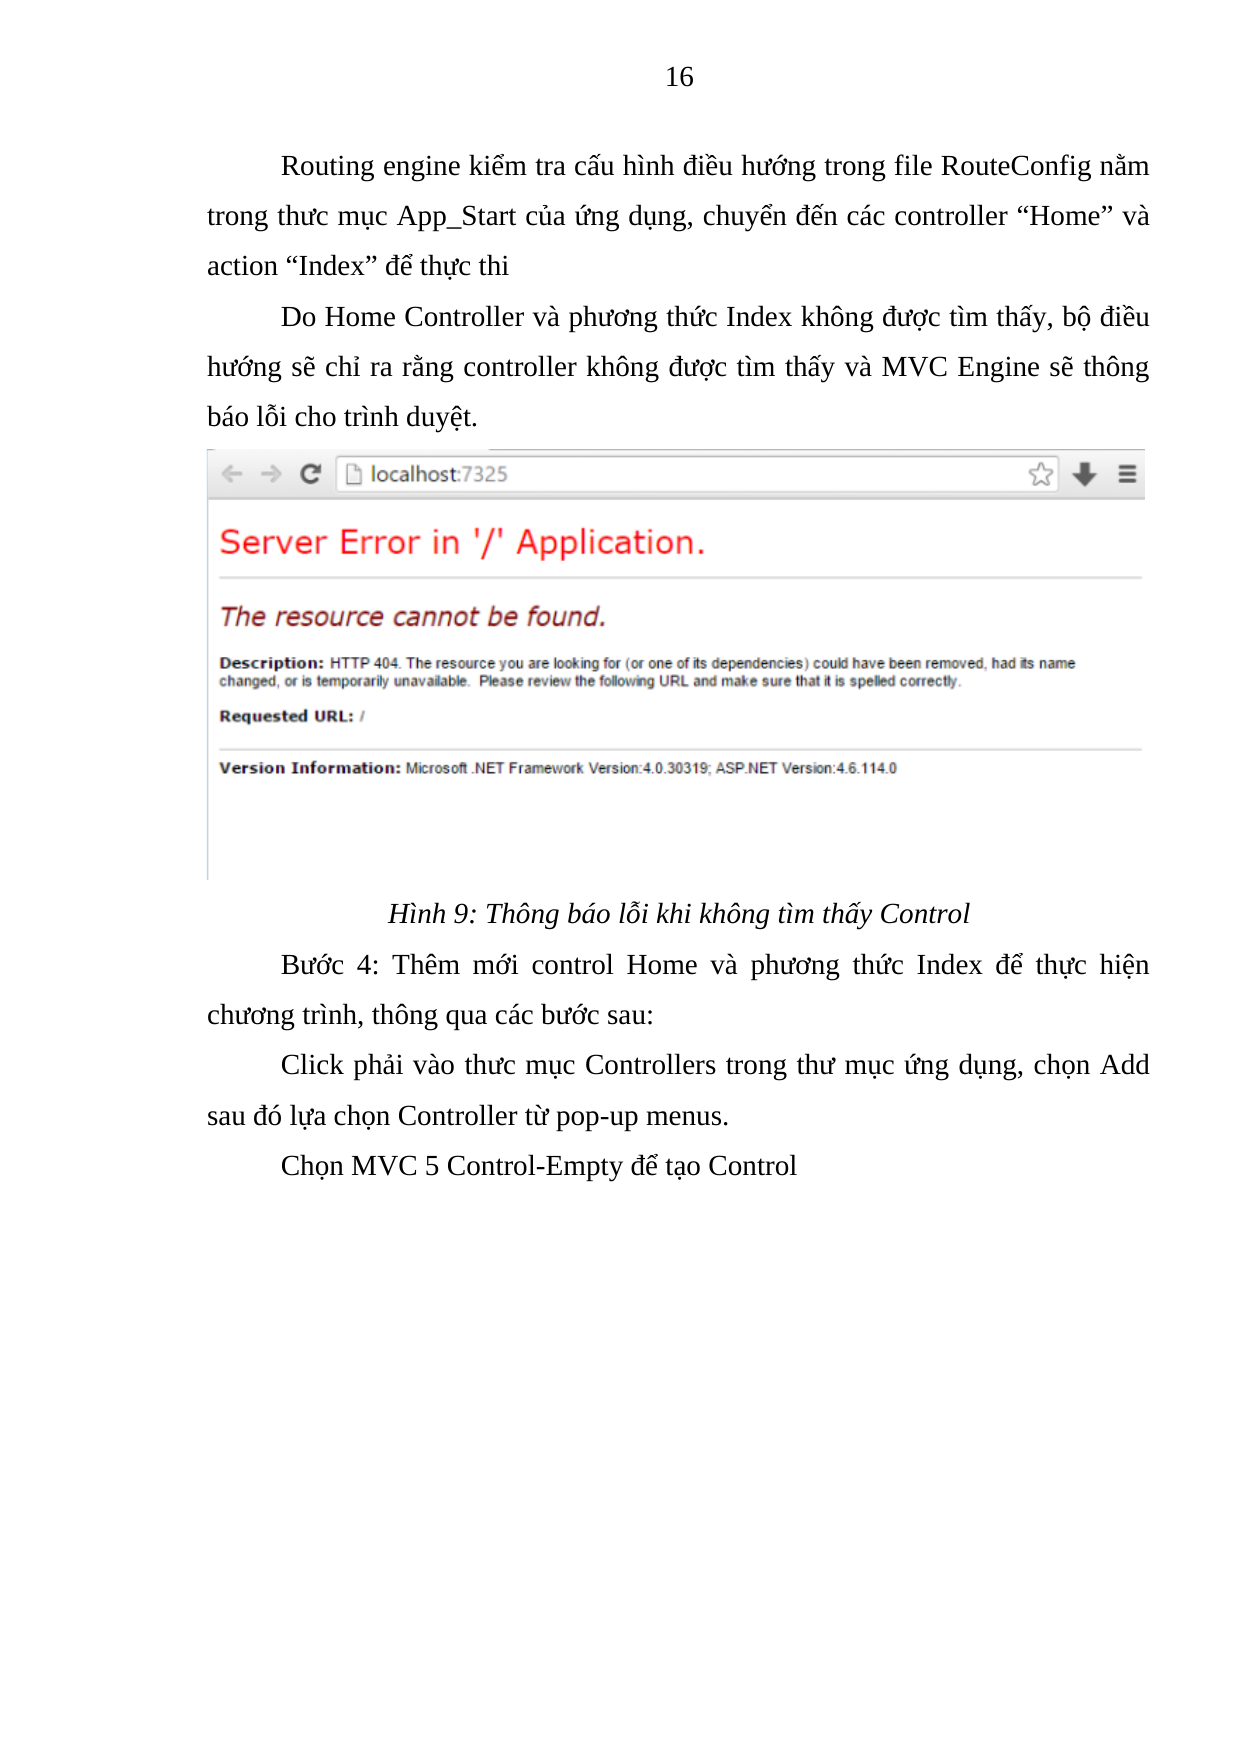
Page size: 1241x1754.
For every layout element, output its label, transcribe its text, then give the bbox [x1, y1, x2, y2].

list Hình 9: Thông báo lỗi khi không tìm thấy Control [207, 896, 1152, 930]
list Bước 4: Thêm mới control Home và phương thức Index để thực hiện chương trình, thông qua các bước sau: [207, 947, 1152, 1031]
list Routing engine kiểm tra cấu hình điều hướng trong file RouteConfig nằm trong thưc mục App_Start của ứng dụng, chuyển đến các controller “Home” và action “Index” để thực thi [207, 148, 1152, 282]
picture [206, 449, 1145, 880]
list Do Home Controller và phương thức Index không được tìm thấy, bộ điều hướng sẽ chỉ ra rằng controller không được tìm thấy và MVC Engine sẽ thông báo lỗi cho trình duyệt. [207, 299, 1152, 433]
list Click phải vào thưc mục Controllers trong thư mục ứng dụng, chọn Add sau đó lựa chọn Controller từ pop-up menus. [207, 1047, 1152, 1131]
list Chọn MVC 5 Control-Empty để tạo Control [207, 1148, 1152, 1182]
